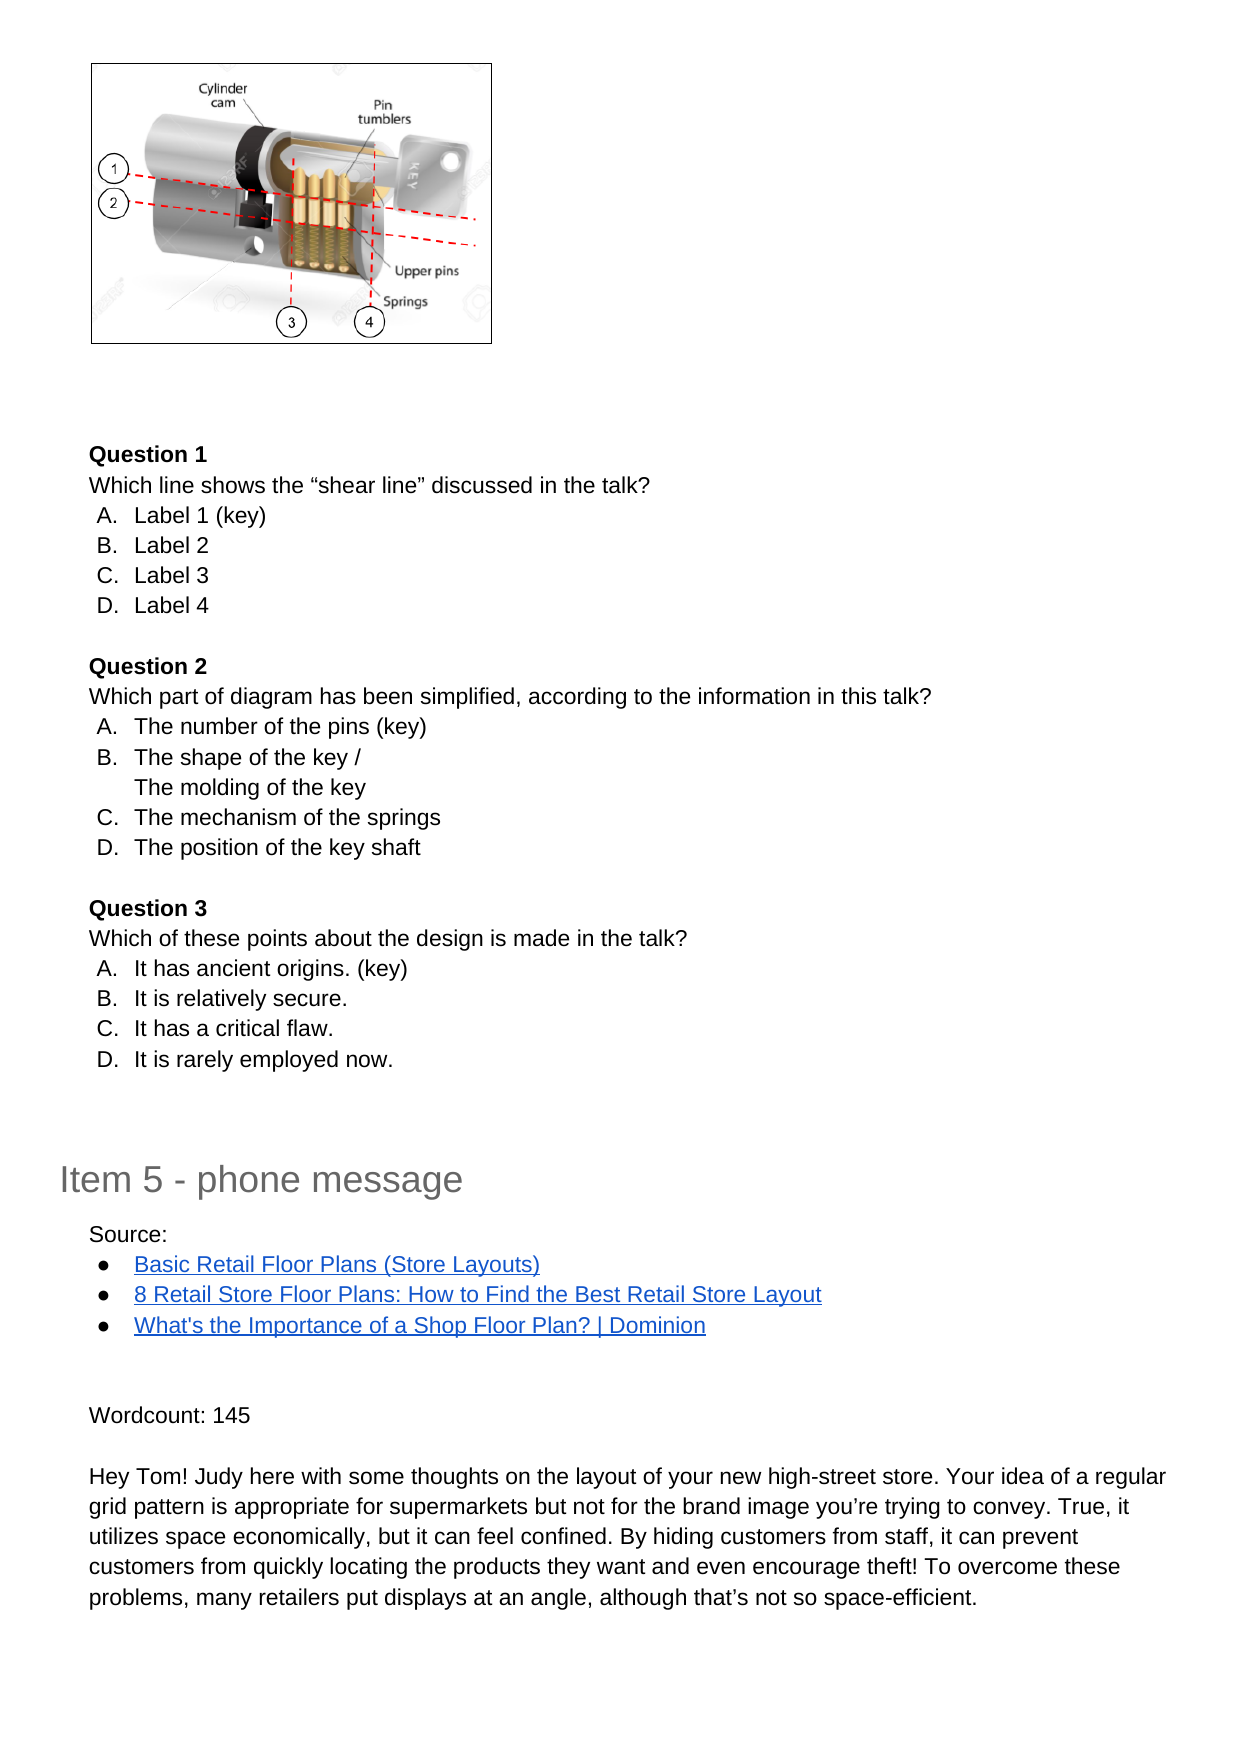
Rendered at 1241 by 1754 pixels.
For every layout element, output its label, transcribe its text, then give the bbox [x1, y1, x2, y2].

list It has ancient origins. (key) [96, 955, 1181, 981]
list The mechanism of the springs [96, 804, 1181, 830]
list The shape of the key / The molding of the key [96, 743, 1181, 800]
text Source: [89, 1221, 1181, 1247]
subtitle Item 5 - phone message [59, 1157, 1181, 1200]
list Label 2 [96, 532, 1181, 558]
list It is relatively secure. [96, 985, 1181, 1011]
list The number of the pins (key) [96, 713, 1181, 739]
text Wordcount: 145 [89, 1402, 1181, 1428]
text Question 1 [89, 441, 1181, 468]
text Question 3 [89, 894, 1181, 921]
text Which line shows the “shear line” discussed in the talk? [89, 472, 1181, 498]
text Hey Tom! Judy here with some thoughts on the layout of your new high-street store. Your idea of a regular grid pattern is appropriate for supermarkets but not for the brand image you’re trying to convey. True, it utilizes space economically, but it can feel confined. By hiding customers from staff, it can prevent customers from quickly locating the products they want and even encourage theft! To overcome these problems, many retailers put displays at an angle, although that’s not so space-efficient. [89, 1463, 1181, 1610]
list Label 4 [96, 592, 1181, 619]
list It is rarely employed now. [96, 1046, 1181, 1072]
list What's the Importance of a Shop Floor Plan? | Dominion [96, 1312, 1181, 1338]
picture [88, 58, 495, 347]
list It has a critical flaw. [96, 1015, 1181, 1042]
text Question 2 [89, 653, 1181, 679]
list 8 Retail Store Floor Plans: How to Find the Best Retail Store Layout [96, 1281, 1181, 1308]
text Which part of diagram has been simplified, according to the information in this talk? [89, 683, 1181, 709]
list The position of the key shaft [96, 834, 1181, 860]
text Which of these points about the design is made in the talk? [89, 925, 1181, 951]
list Label 3 [96, 562, 1181, 588]
list Label 1 (key) [96, 502, 1181, 528]
list Basic Retail Floor Plans (Store Layouts) [96, 1251, 1181, 1277]
